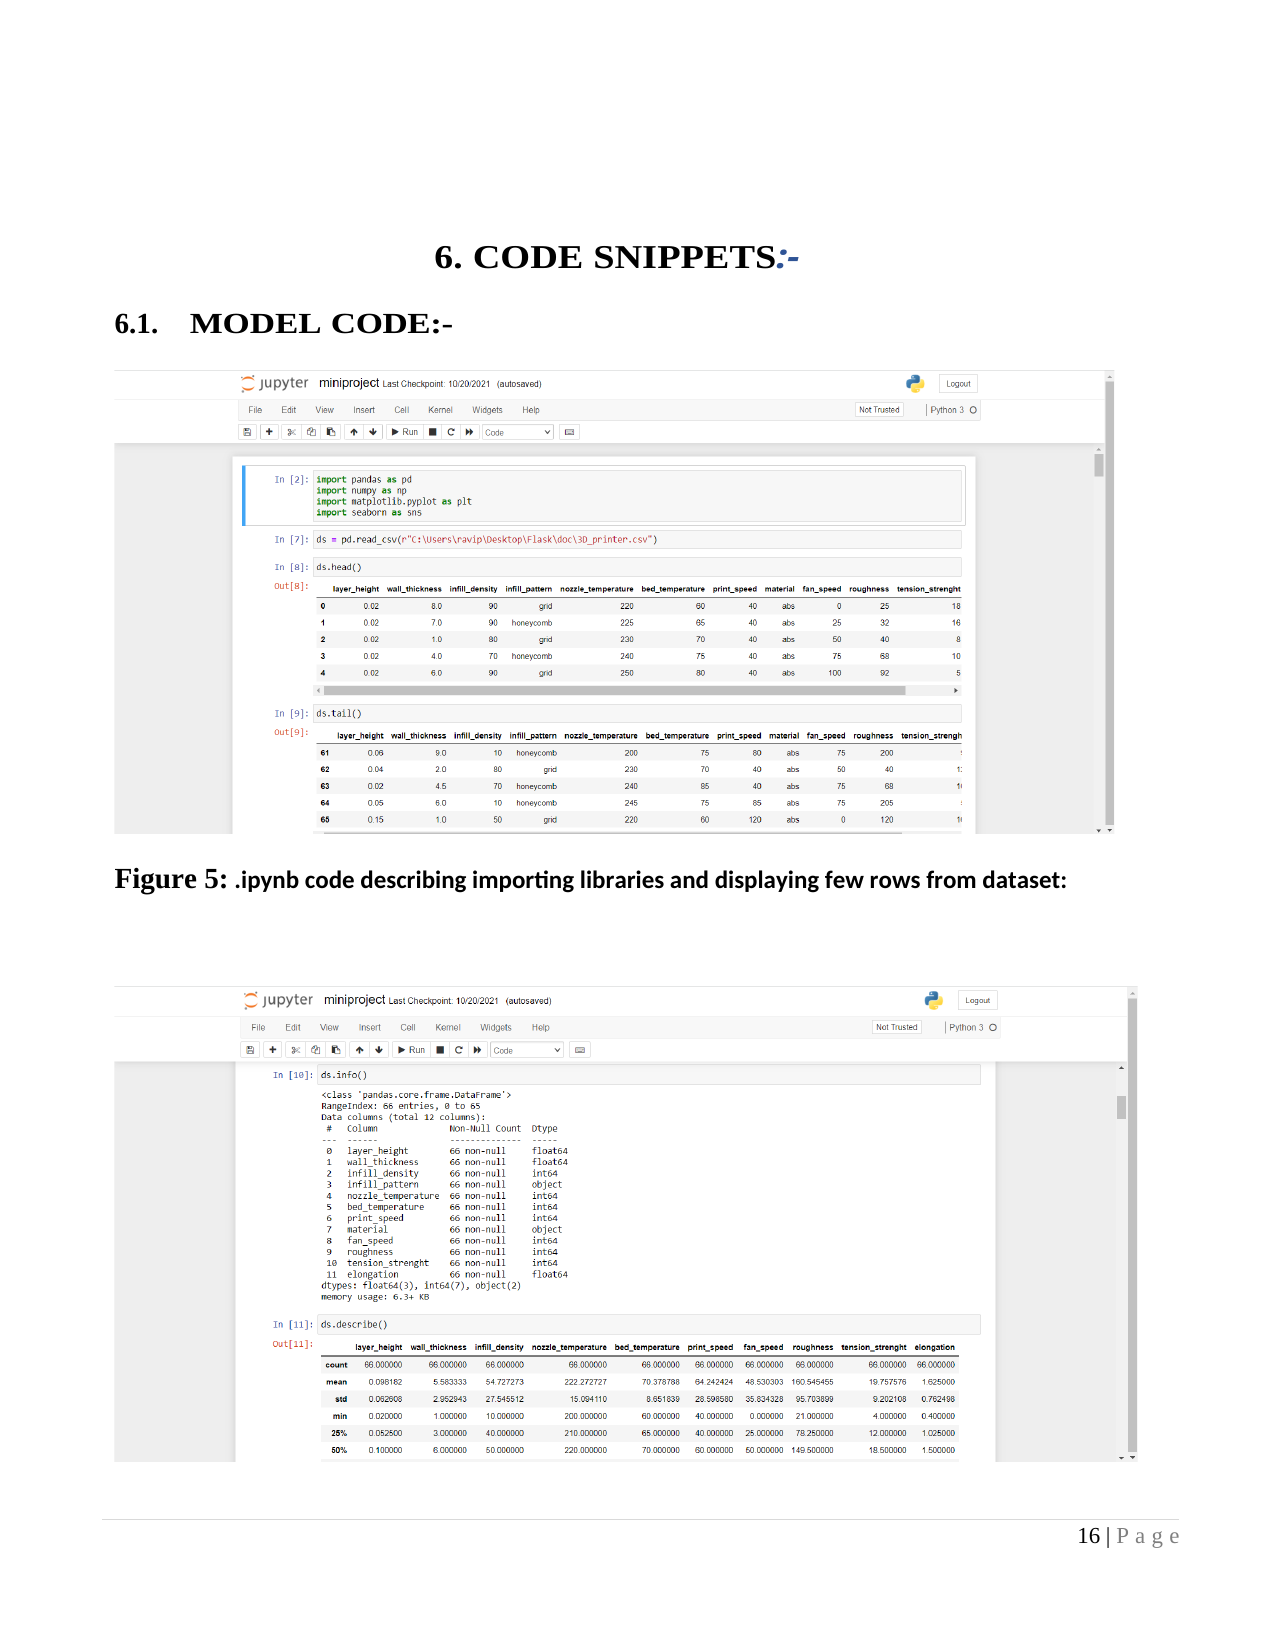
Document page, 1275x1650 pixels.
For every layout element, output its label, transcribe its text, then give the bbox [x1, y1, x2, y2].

picture [114, 367, 1115, 834]
list Figure 5: .ipynb code describing importing libraries and displaying few rows from dataset: [114, 861, 1179, 895]
picture [114, 985, 1138, 1462]
subtitle 6. CODE SNIPPETS:- [102, 233, 1135, 278]
list MODEL CODE:- [114, 306, 1179, 340]
